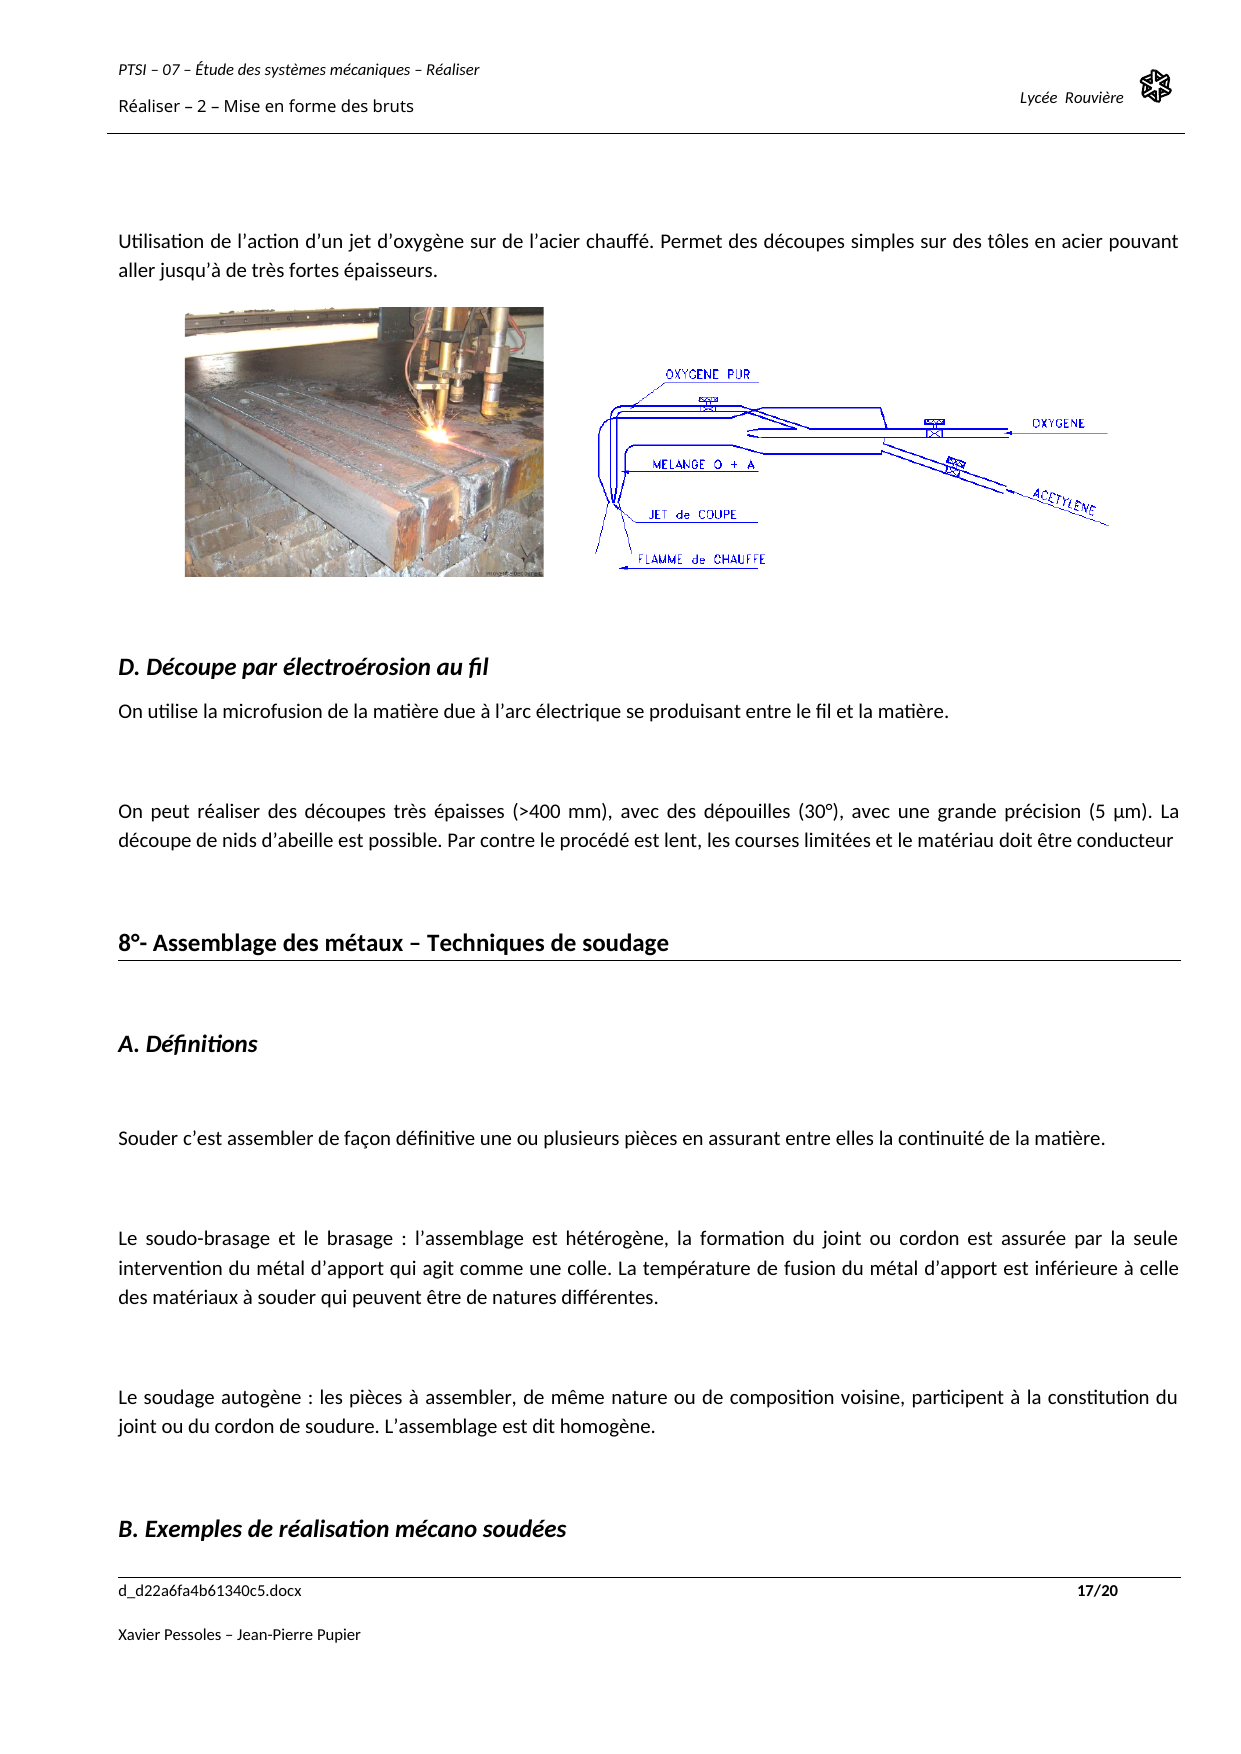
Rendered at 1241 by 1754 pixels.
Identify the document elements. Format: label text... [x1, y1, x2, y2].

text On peut réaliser des découpes très épaisses (>400 mm), avec des dépouilles (30°), avec une grande précision (5 µm). La découpe de nids d’abeille est possible. Par contre le procédé est lent, les courses limitées et le matériau doit être conducteur [118, 798, 1181, 853]
text Le soudage autogène : les pièces à assembler, de même nature ou de composition voisine, participent à la constitution du joint ou du cordon de soudure. L’assemblage est dit homogène. [118, 1384, 1181, 1438]
subtitle Assemblage des métaux – Techniques de soudage [118, 927, 1181, 960]
picture [586, 364, 1115, 577]
subtitle Exemples de réalisation mécano soudées [118, 1513, 1181, 1544]
text On utilise la microfusion de la matière due à l’arc électrique se produisant entre le fil et la matière. [118, 698, 1181, 724]
text Le soudo-brasage et le brasage : l’assemblage est hétérogène, la formation du joint ou cordon est assurée par la seule intervention du métal d’apport qui agit comme une colle. La température de fusion du métal d’apport est inférieure à celle des matériaux à souder qui peuvent être de natures différentes. [118, 1226, 1181, 1309]
subtitle Définitions [118, 1028, 1181, 1059]
text Souder c’est assembler de façon définitive une ou plusieurs pièces en assurant entre elles la continuité de la matière. [118, 1126, 1181, 1151]
subtitle Découpe par électroérosion au fil [118, 651, 1181, 681]
text Utilisation de l’action d’un jet d’oxygène sur de l’acier chauffé. Permet des découpes simples sur des tôles en acier pouvant aller jusqu’à de très fortes épaisseurs. [118, 228, 1181, 282]
